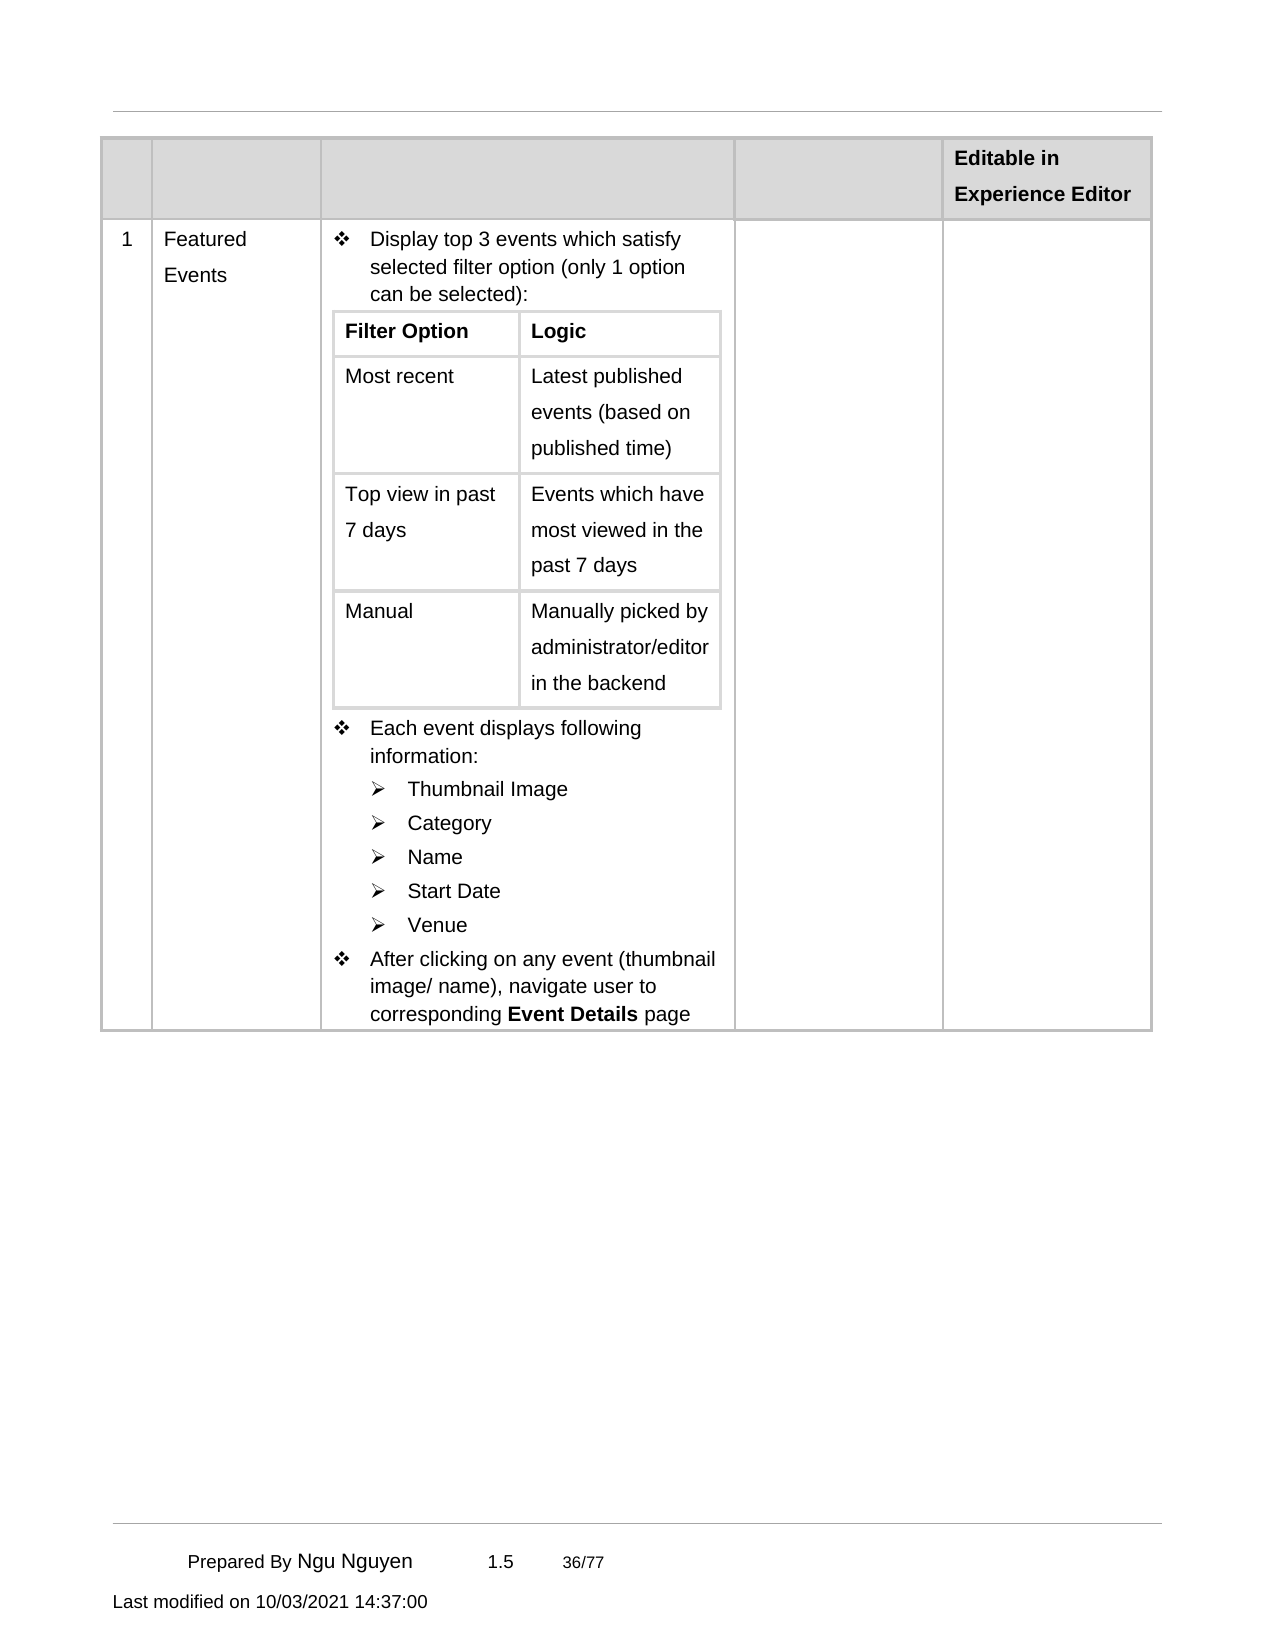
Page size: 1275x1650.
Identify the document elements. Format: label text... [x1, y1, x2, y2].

table_header Description [322, 140, 733, 218]
table_cell Display top 3 events which satisfy selected filter option (only 1 option can be selected): Each event displays following information: Thumbnail Image Category Name Start Date Venue After clicking on any event (thumbnail image/ name), navigate user to corresponding Event Details page [322, 220, 734, 1029]
table_cell Featured Events [153, 220, 320, 1029]
table_header # [103, 140, 151, 218]
table_cell Editable in Experience Editor [944, 140, 1150, 218]
table_cell [736, 221, 942, 1029]
table_cell 1 [103, 220, 151, 1029]
table_cell [736, 140, 941, 218]
table_cell [944, 221, 1150, 1029]
table_header Component [153, 140, 320, 218]
